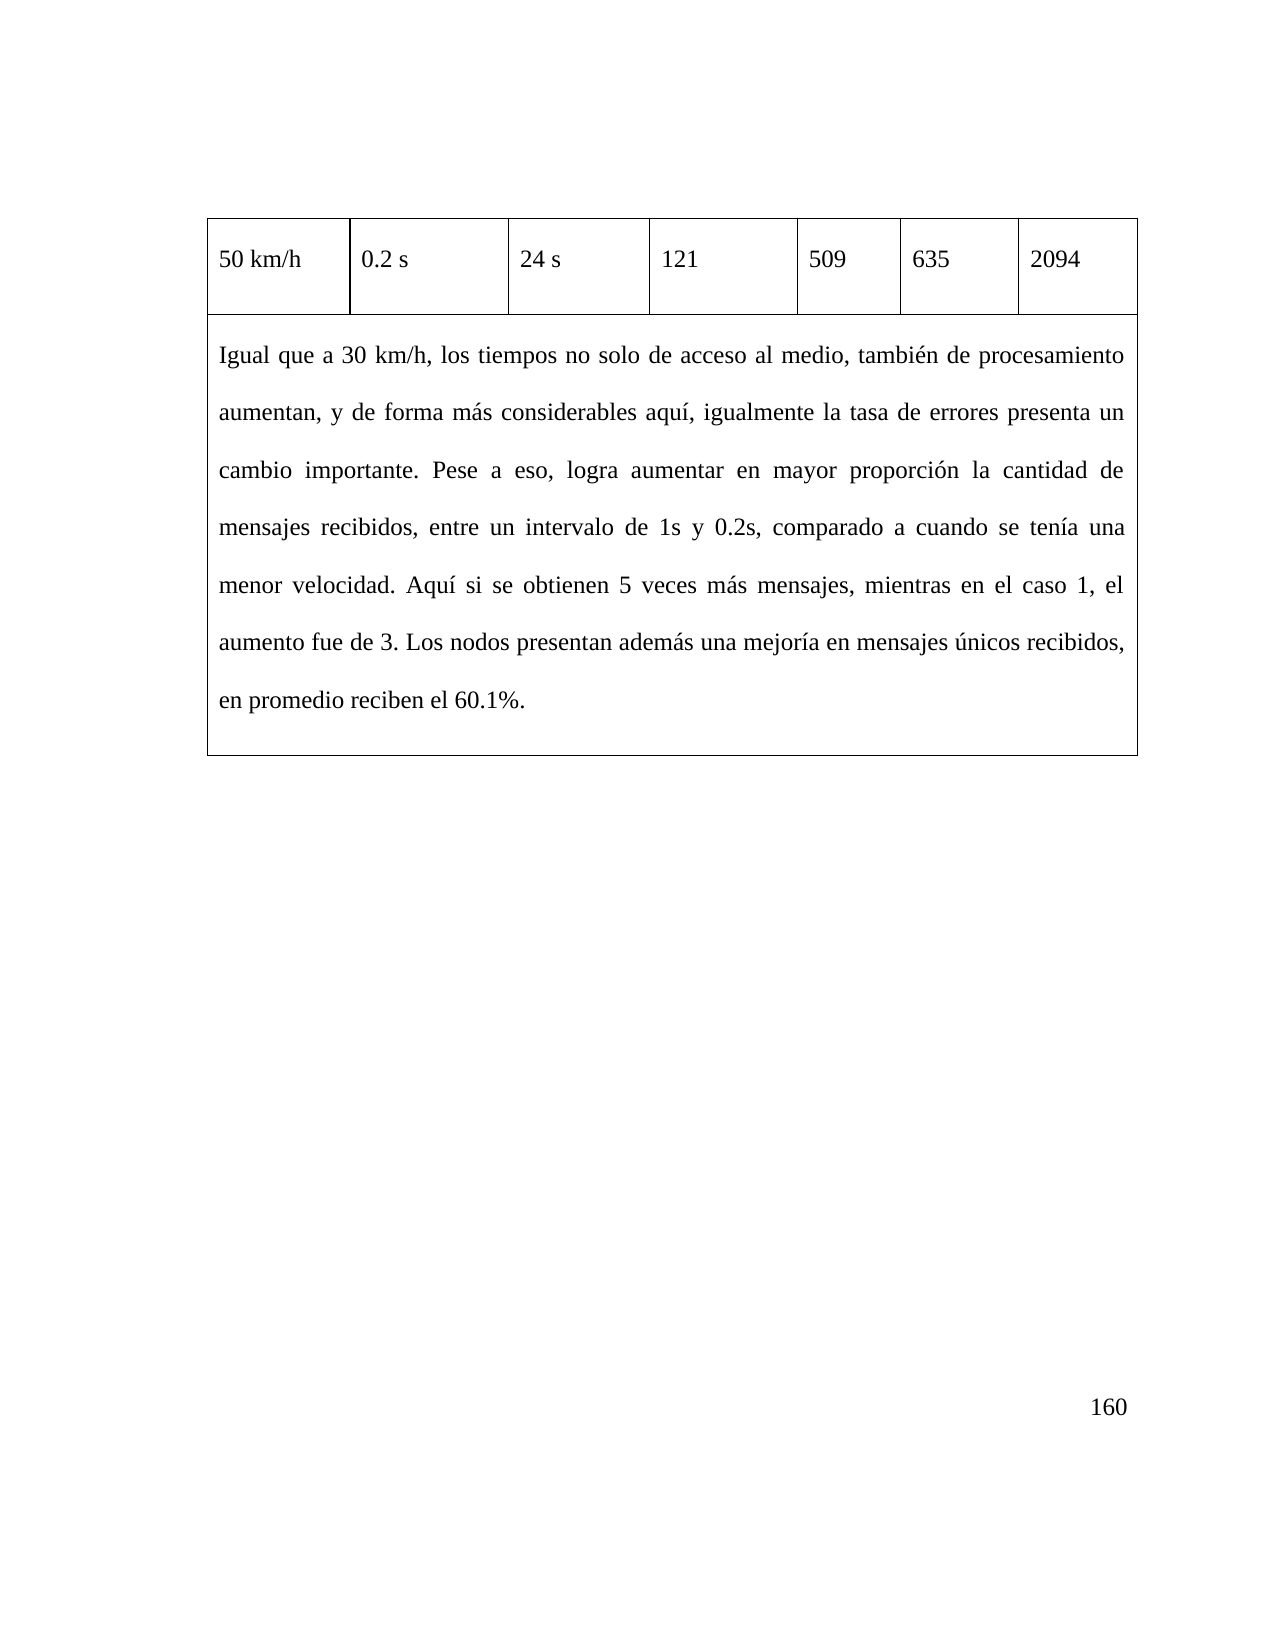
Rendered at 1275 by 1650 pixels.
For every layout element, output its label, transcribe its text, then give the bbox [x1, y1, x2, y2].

table_header 24 s [509, 219, 649, 314]
table_header 121 [650, 219, 797, 314]
table_header 2094 [1019, 219, 1137, 314]
table_header 635 [901, 219, 1018, 314]
table_header 0.2 s [351, 219, 508, 314]
table_header 50 km/h [208, 219, 349, 314]
table_header 509 [798, 219, 900, 314]
table_cell Igual que a 30 km/h, los tiempos no solo de acceso al medio, también de procesamiento aumentan, y de forma más considerables aquí, igualmente la tasa de errores presenta un cambio importante. Pese a eso, logra aumentar en mayor proporción la cantidad de mensajes recibidos, entre un intervalo de 1s y 0.2s, comparado a cuando se tenía una menor velocidad. Aquí si se obtienen 5 veces más mensajes, mientras en el caso 1, el aumento fue de 3. Los nodos presentan además una mejoría en mensajes únicos recibidos, en promedio reciben el 60.1%. [208, 315, 1137, 754]
